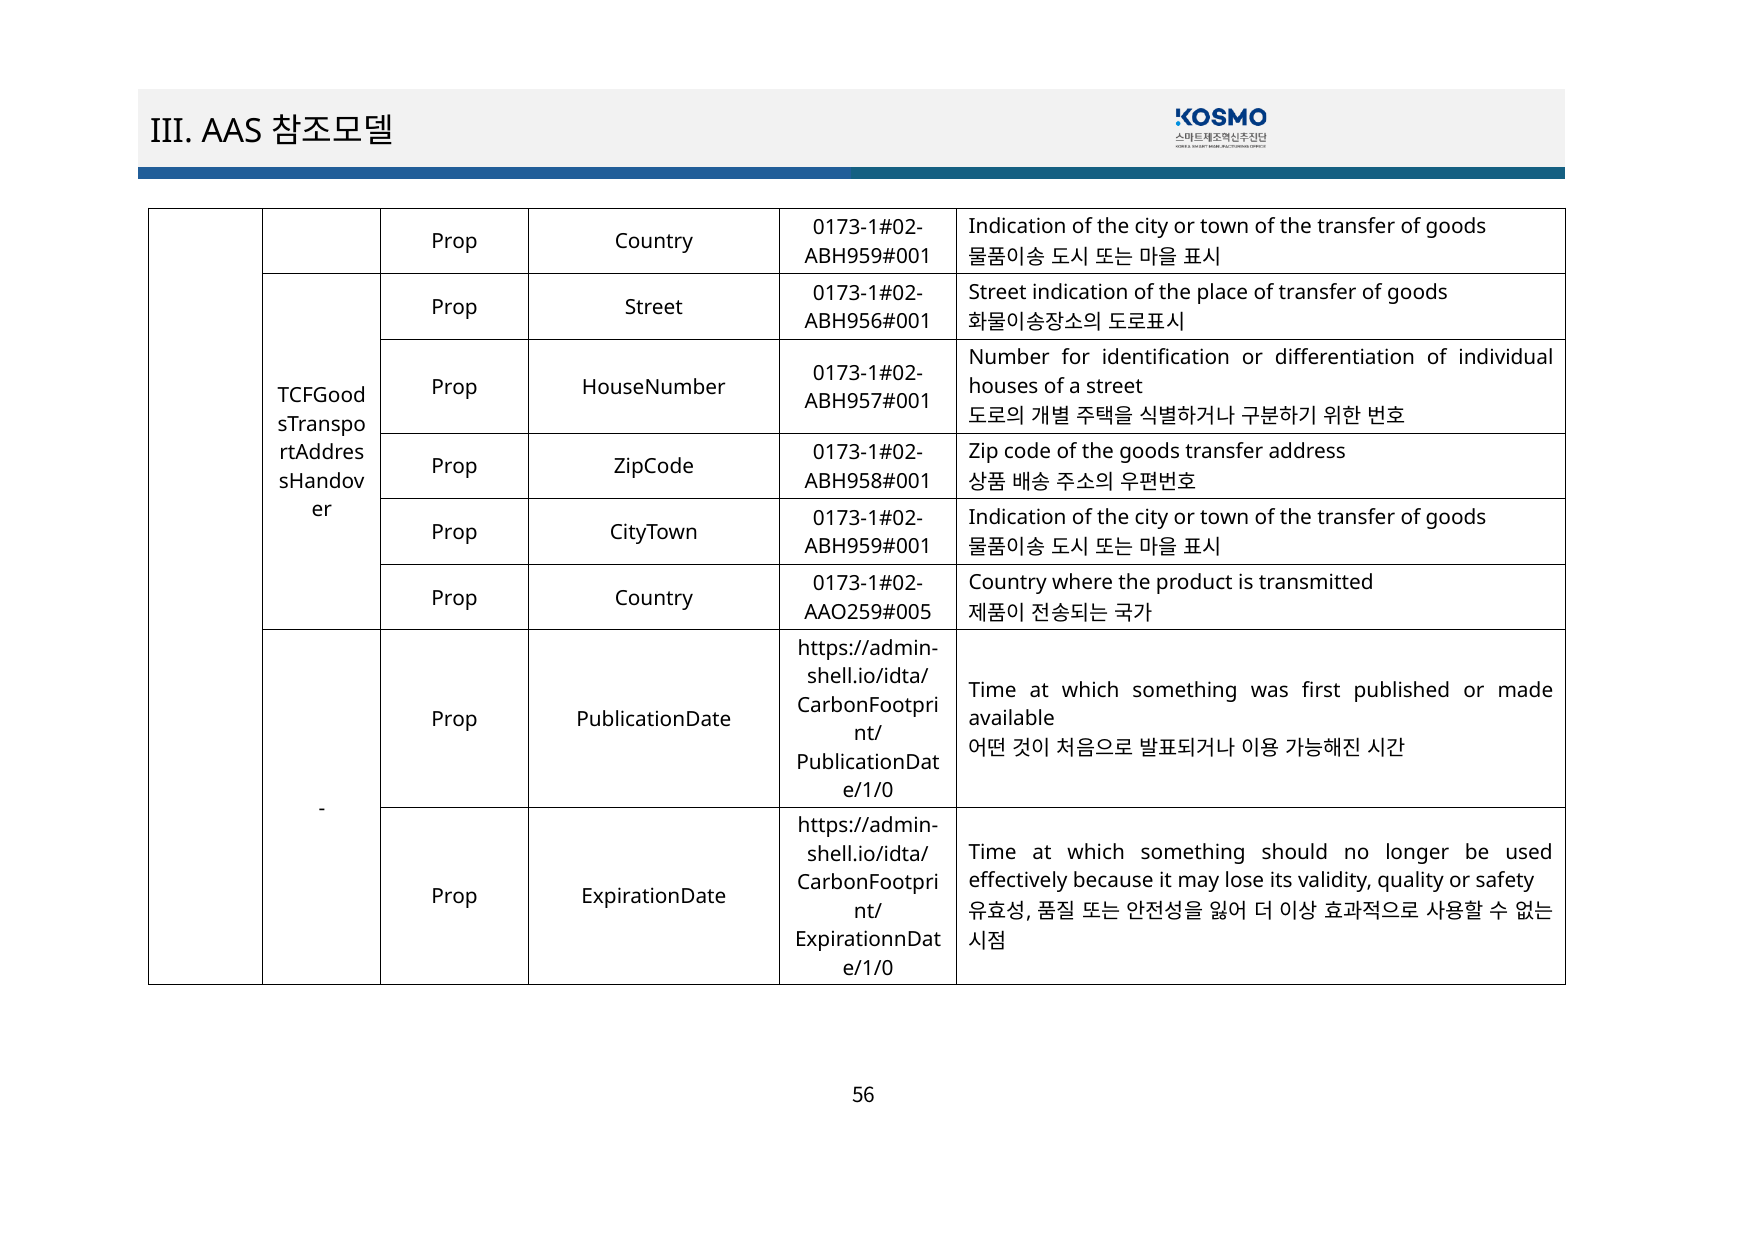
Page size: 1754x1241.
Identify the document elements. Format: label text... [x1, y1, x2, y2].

table_cell 0173-1#02-ABH959#001 [780, 499, 956, 563]
table_cell Country [529, 565, 779, 629]
table_cell PublicationDate [529, 630, 779, 807]
table_cell CityTown [529, 499, 779, 563]
table_cell Indication of the city or town of the transfer of goods 물품이송 도시 또는 마을 표시 [957, 499, 1565, 563]
table_cell Street indication of the place of transfer of goods 화물이송장소의 도로표시 [957, 274, 1565, 338]
table_cell Prop [381, 274, 528, 338]
table_cell HouseNumber [529, 340, 779, 432]
table_cell Indication of the city or town of the transfer of goods 물품이송 도시 또는 마을 표시 [957, 209, 1565, 273]
picture [1175, 108, 1267, 148]
table_cell Prop [381, 808, 528, 984]
table_cell Street [529, 274, 779, 338]
table_cell Time at which something should no longer be used effectively because it may lose its validity, quality or safety 유효성, 품질 또는 안전성을 잃어 더 이상 효과적으로 사용할 수 없는 시점 [957, 808, 1565, 984]
table_cell TCFGoodsTransportAddressHandover [263, 274, 380, 629]
table_cell Country where the product is transmitted 제품이 전송되는 국가 [957, 565, 1565, 629]
table_cell 0173-1#02-AAO259#005 [780, 565, 956, 629]
table_cell Time at which something was first published or made available 어떤 것이 처음으로 발표되거나 이용 가능해진 시간 [957, 630, 1565, 807]
table_cell 0173-1#02-ABH957#001 [780, 340, 956, 432]
table_cell https://admin-shell.io/idta/CarbonFootprint/ExpirationnDate/1/0 [780, 808, 956, 984]
table_cell Number for identification or differentiation of individual houses of a street 도로의 개별 주택을 식별하거나 구분하기 위한 번호 [957, 340, 1565, 432]
table_cell Prop [381, 499, 528, 563]
table_cell 0173-1#02-ABH956#001 [780, 274, 956, 338]
table_cell Prop [381, 209, 528, 273]
table_cell Prop [381, 565, 528, 629]
table_cell 0173-1#02-ABH958#001 [780, 434, 956, 498]
table_cell Prop [381, 630, 528, 807]
table_cell 0173-1#02-ABH959#001 [780, 209, 956, 273]
table_cell Prop [381, 340, 528, 432]
table_cell Zip code of the goods transfer address 상품 배송 주소의 우편번호 [957, 434, 1565, 498]
table_cell ExpirationDate [529, 808, 779, 984]
table_cell https://admin-shell.io/idta/CarbonFootprint/PublicationDate/1/0 [780, 630, 956, 807]
table_cell Country [529, 209, 779, 273]
table_cell ZipCode [529, 434, 779, 498]
table_cell Prop [381, 434, 528, 498]
table_cell - [263, 630, 380, 984]
